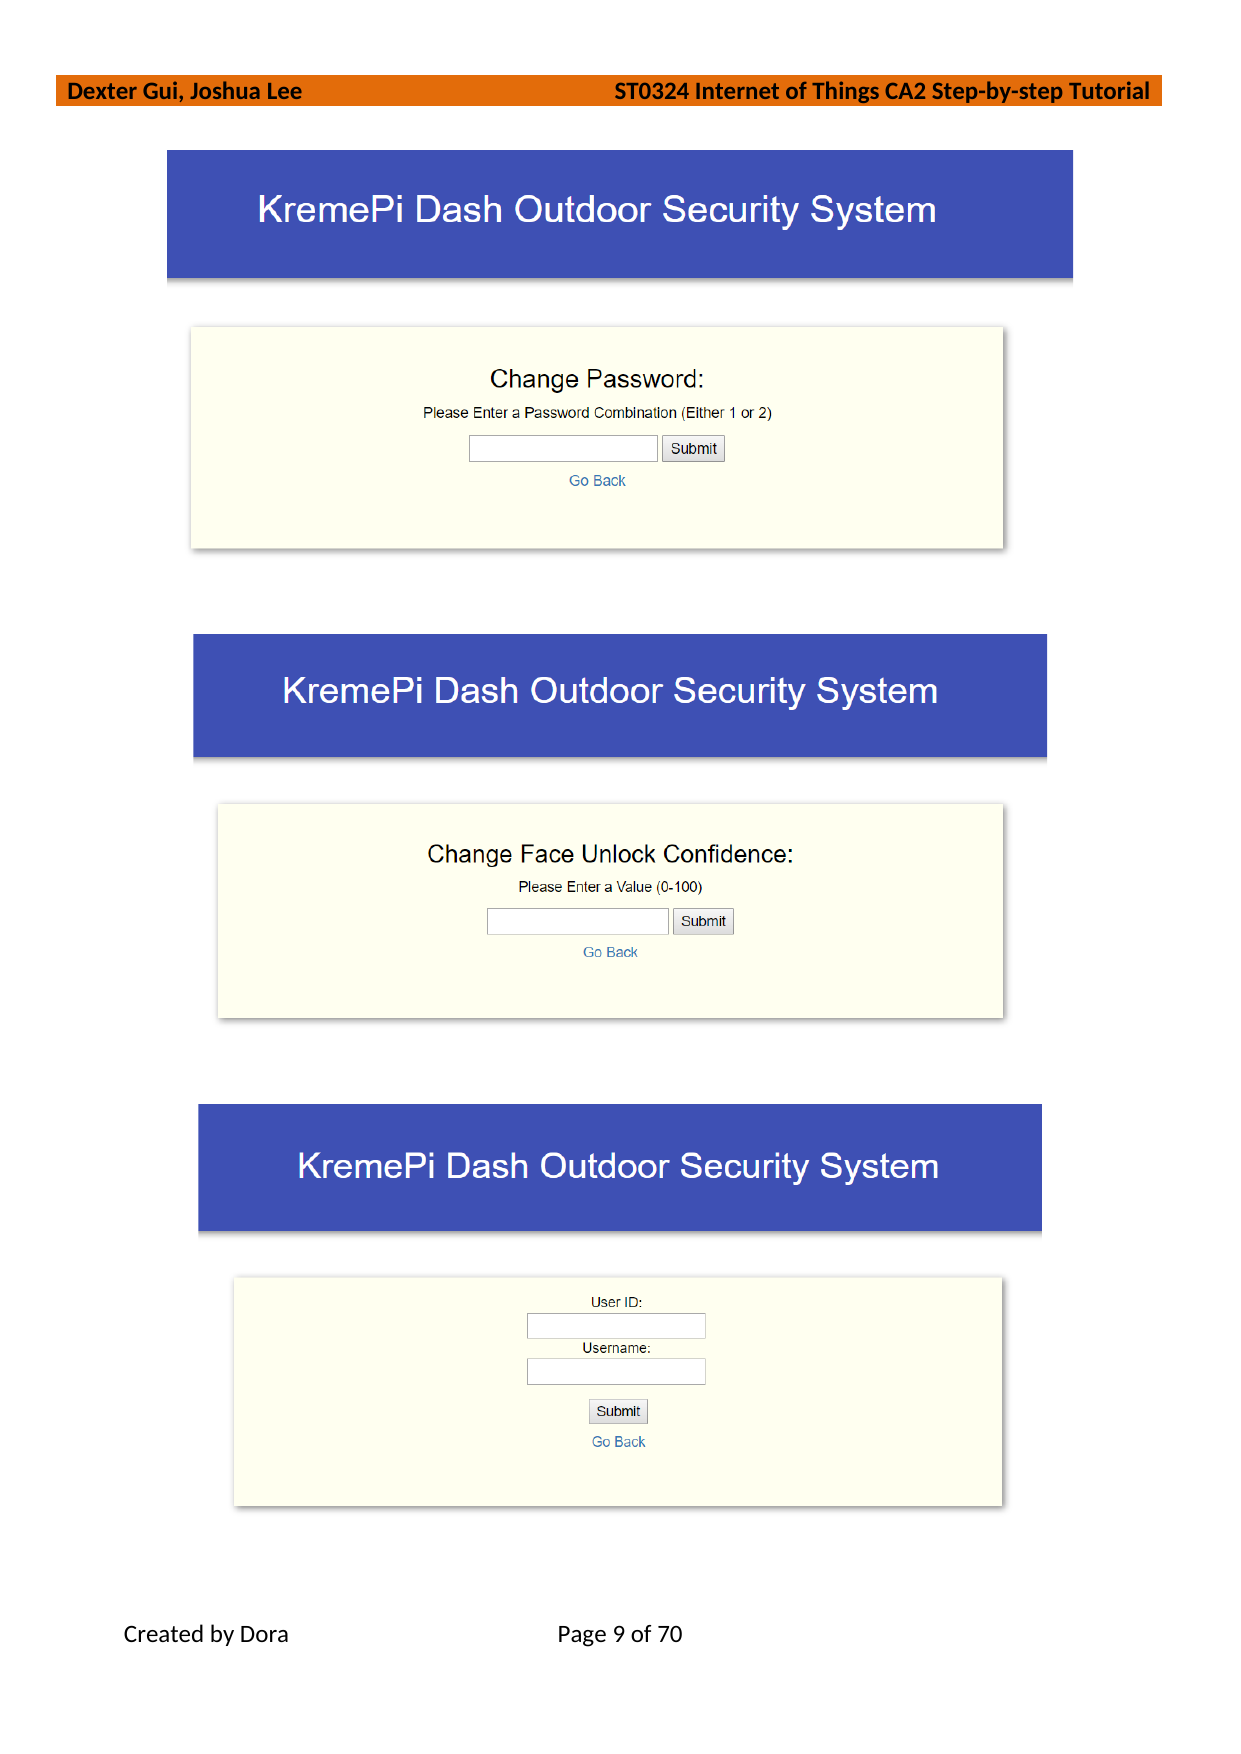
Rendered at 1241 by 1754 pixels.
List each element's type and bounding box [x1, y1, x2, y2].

picture [198, 1104, 1042, 1557]
picture [193, 634, 1048, 1074]
picture [167, 150, 1074, 604]
